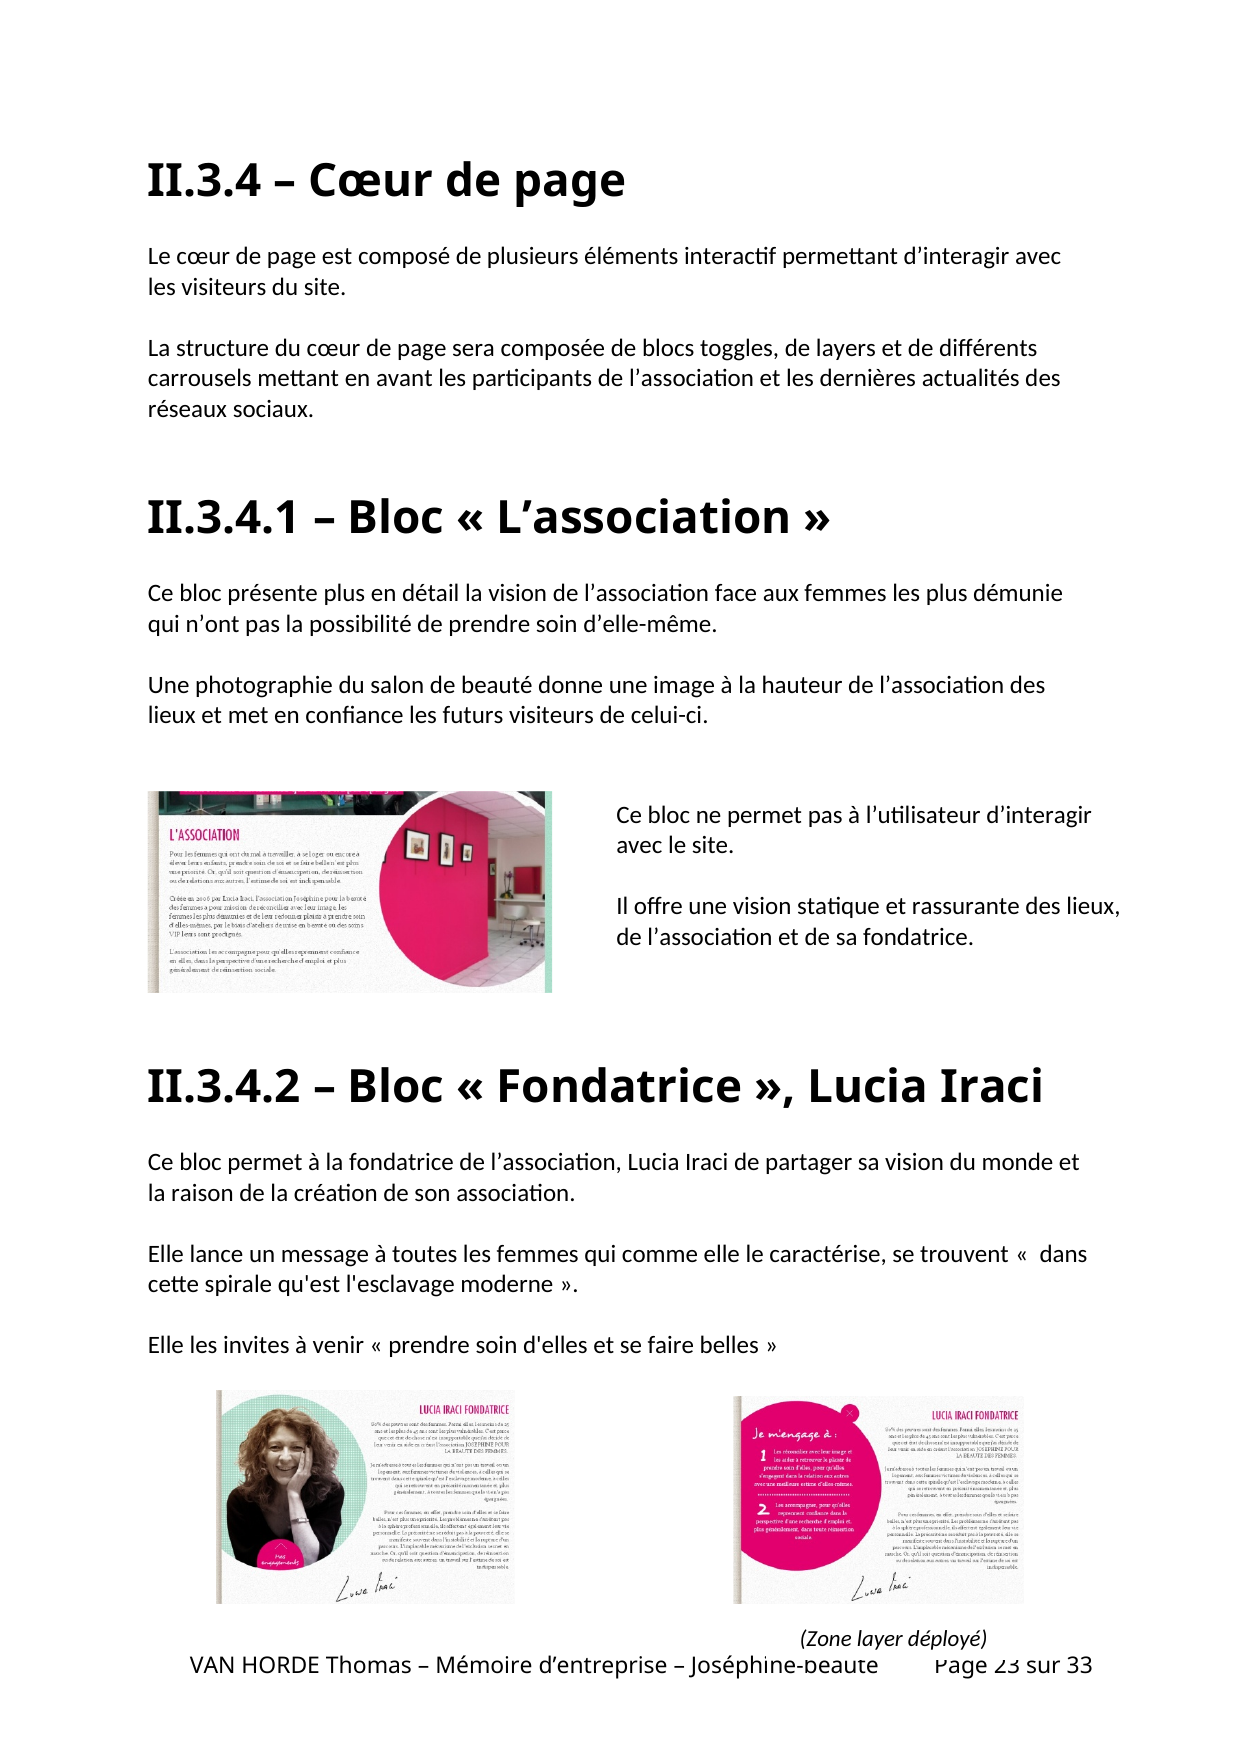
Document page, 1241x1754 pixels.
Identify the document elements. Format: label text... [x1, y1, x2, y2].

text II.3.4 – Cœur de page [148, 148, 1093, 210]
picture [147, 791, 553, 993]
text Elle les invites à venir « prendre soin d'elles et se faire belles » [148, 1329, 1093, 1360]
text Le cœur de page est composé de plusieurs éléments interactif permettant d’interagir avec les visiteurs du site. [148, 241, 1093, 302]
text II.3.4.2 – Bloc « Fondatrice », Lucia Iraci [148, 1053, 1093, 1116]
text Une photographie du salon de beauté donne une image à la hauteur de l’association des lieux et met en confiance les futurs visiteurs de celui-ci. [148, 669, 1093, 730]
text Ce bloc présente plus en détail la vision de l’association face aux femmes les plus démunie qui n’ont pas la possibilité de prendre soin d’elle-même. [148, 578, 1093, 639]
text Elle lance un message à toutes les femmes qui comme elle le caractérise, se trouvent « dans cette spirale qu'est l'esclavage moderne ». [148, 1238, 1093, 1299]
text II.3.4.1 – Bloc « L’association » [148, 485, 1093, 547]
text La structure du cœur de page sera composée de blocs toggles, de layers et de différents carrousels mettant en avant les participants de l’association et les dernières actualités des réseaux sociaux. [148, 332, 1093, 424]
picture [216, 1390, 515, 1604]
text Ce bloc permet à la fondatrice de l’association, Lucia Iraci de partager sa vision du monde et la raison de la création de son association. [148, 1146, 1093, 1207]
picture [733, 1396, 1024, 1604]
